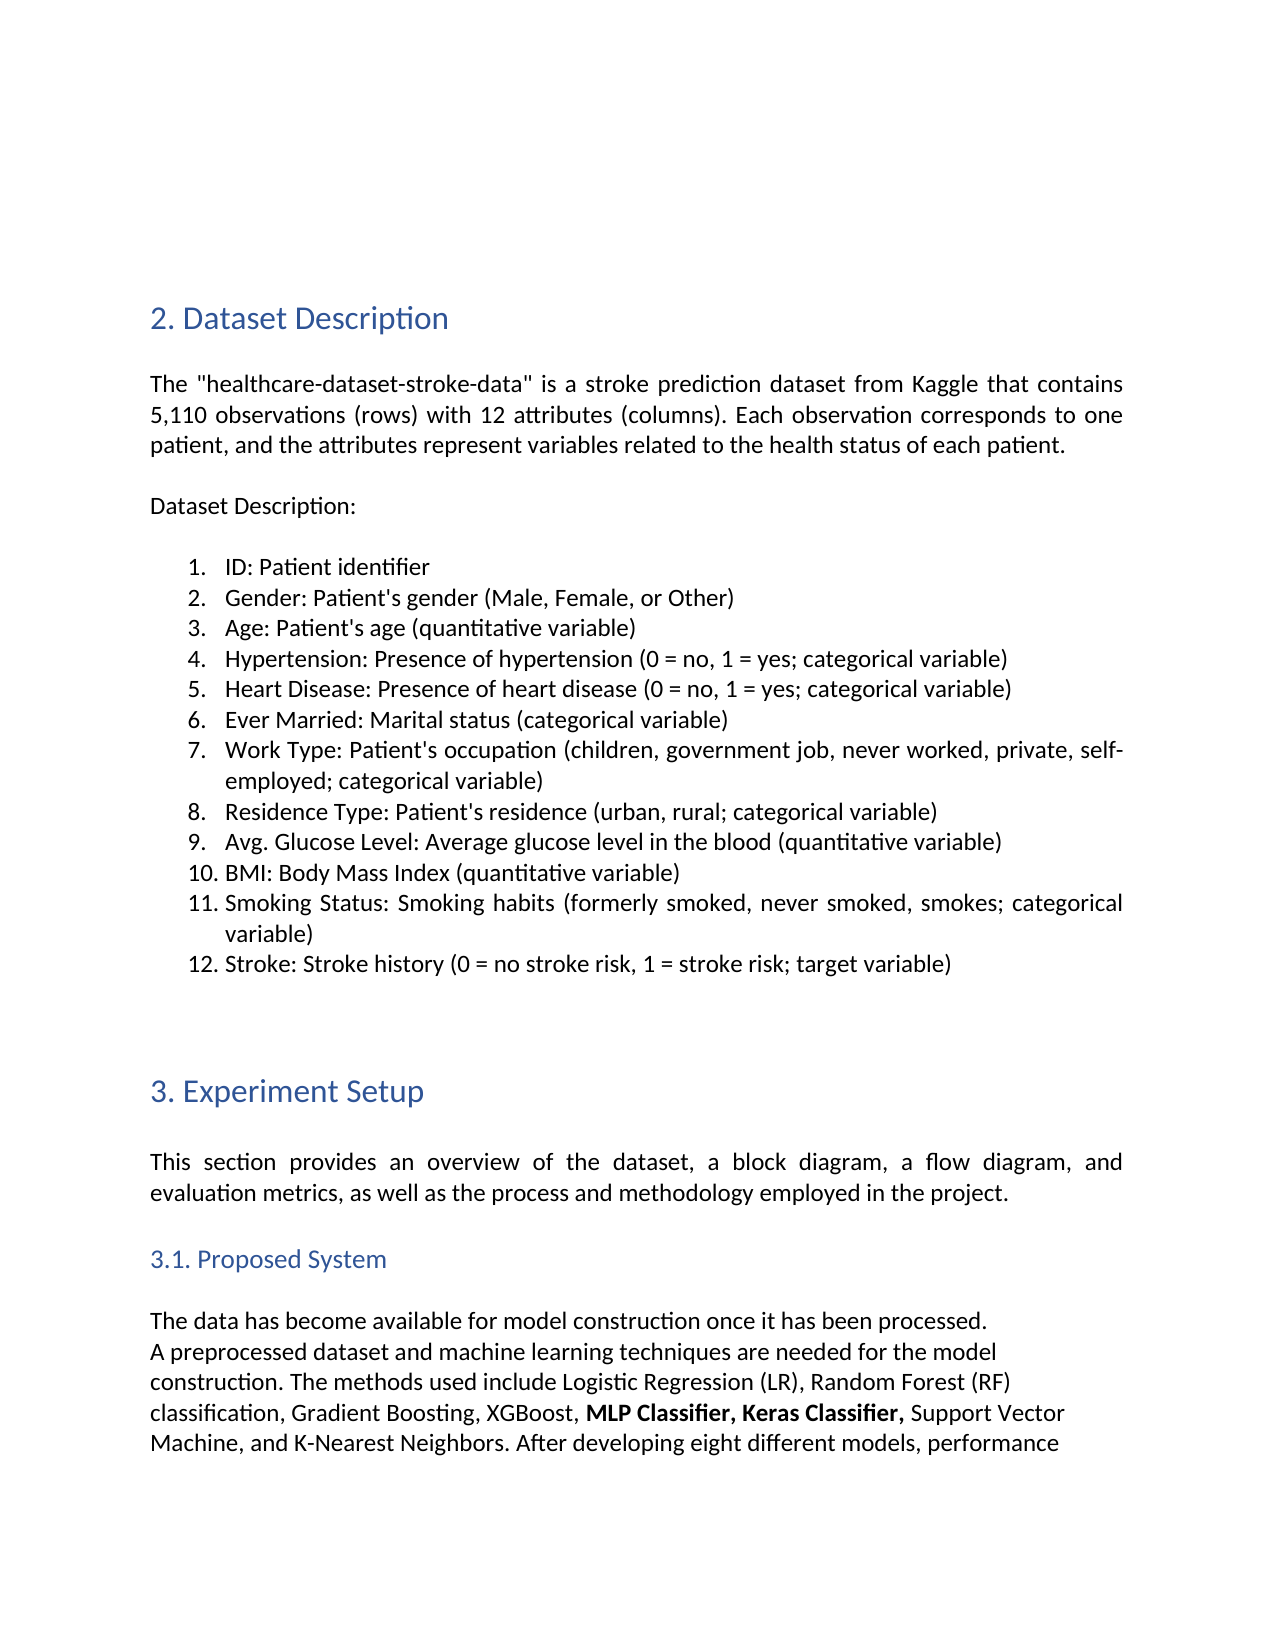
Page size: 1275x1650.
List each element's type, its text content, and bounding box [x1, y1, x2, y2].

subtitle 3.1. Proposed System [150, 1242, 1125, 1275]
list Work Type: Patient's occupation (children, government job, never worked, private, self-employed; categorical variable) [187, 734, 1125, 796]
subtitle 2. Dataset Description [150, 297, 1125, 338]
list Smoking Status: Smoking habits (formerly smoked, never smoked, smokes; categorical variable) [187, 887, 1125, 948]
text The "healthcare-dataset-stroke-data" is a stroke prediction dataset from Kaggle that contains 5,110 observations (rows) with 12 attributes (columns). Each observation corresponds to one patient, and the attributes represent variables related to the health status of each patient. [150, 368, 1125, 460]
list Residence Type: Patient's residence (urban, rural; categorical variable) [187, 796, 1125, 826]
list Avg. Glucose Level: Average glucose level in the blood (quantitative variable) [187, 826, 1125, 857]
list Ever Married: Marital status (categorical variable) [187, 704, 1125, 734]
subtitle 3. Experiment Setup [150, 1070, 1125, 1111]
list ID: Patient identifier [187, 551, 1125, 582]
list Age: Patient's age (quantitative variable) [187, 612, 1125, 643]
text This section provides an overview of the dataset, a block diagram, a flow diagram, and evaluation metrics, as well as the process and methodology employed in the project. [150, 1146, 1125, 1207]
list Hypertension: Presence of hypertension (0 = no, 1 = yes; categorical variable) [187, 643, 1125, 673]
list BMI: Body Mass Index (quantitative variable) [187, 857, 1125, 887]
list Gender: Patient's gender (Male, Female, or Other) [187, 582, 1125, 612]
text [150, 1306, 1125, 1458]
list Stroke: Stroke history (0 = no stroke risk, 1 = stroke risk; target variable) [187, 948, 1125, 979]
list Heart Disease: Presence of heart disease (0 = no, 1 = yes; categorical variable) [187, 673, 1125, 704]
text Dataset Description: [150, 490, 1125, 521]
